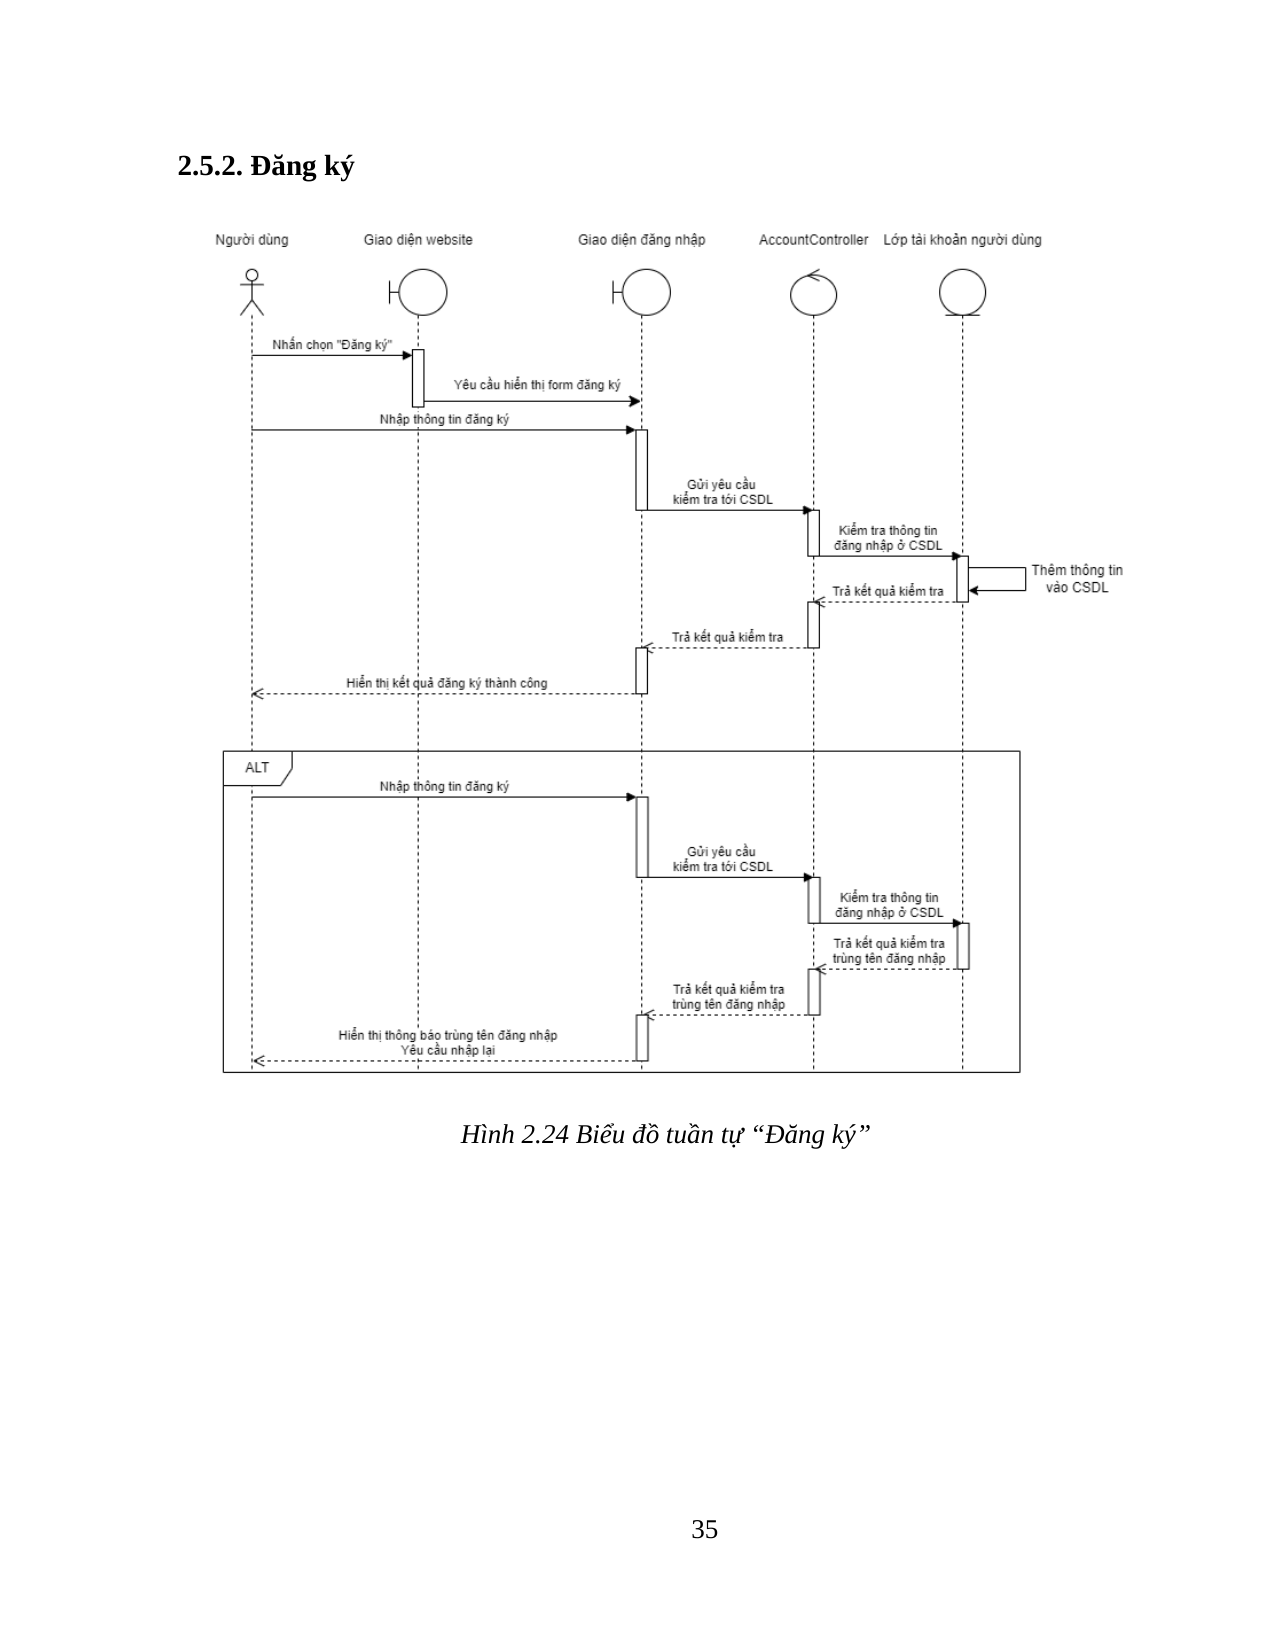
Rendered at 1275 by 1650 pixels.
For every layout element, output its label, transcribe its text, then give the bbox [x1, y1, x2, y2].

text Hình 2.24 Biểu đồ tuần tự “Đăng ký” [177, 1118, 1157, 1149]
picture [177, 200, 1157, 1096]
subtitle 2.5.2. Đăng ký [177, 148, 1157, 181]
